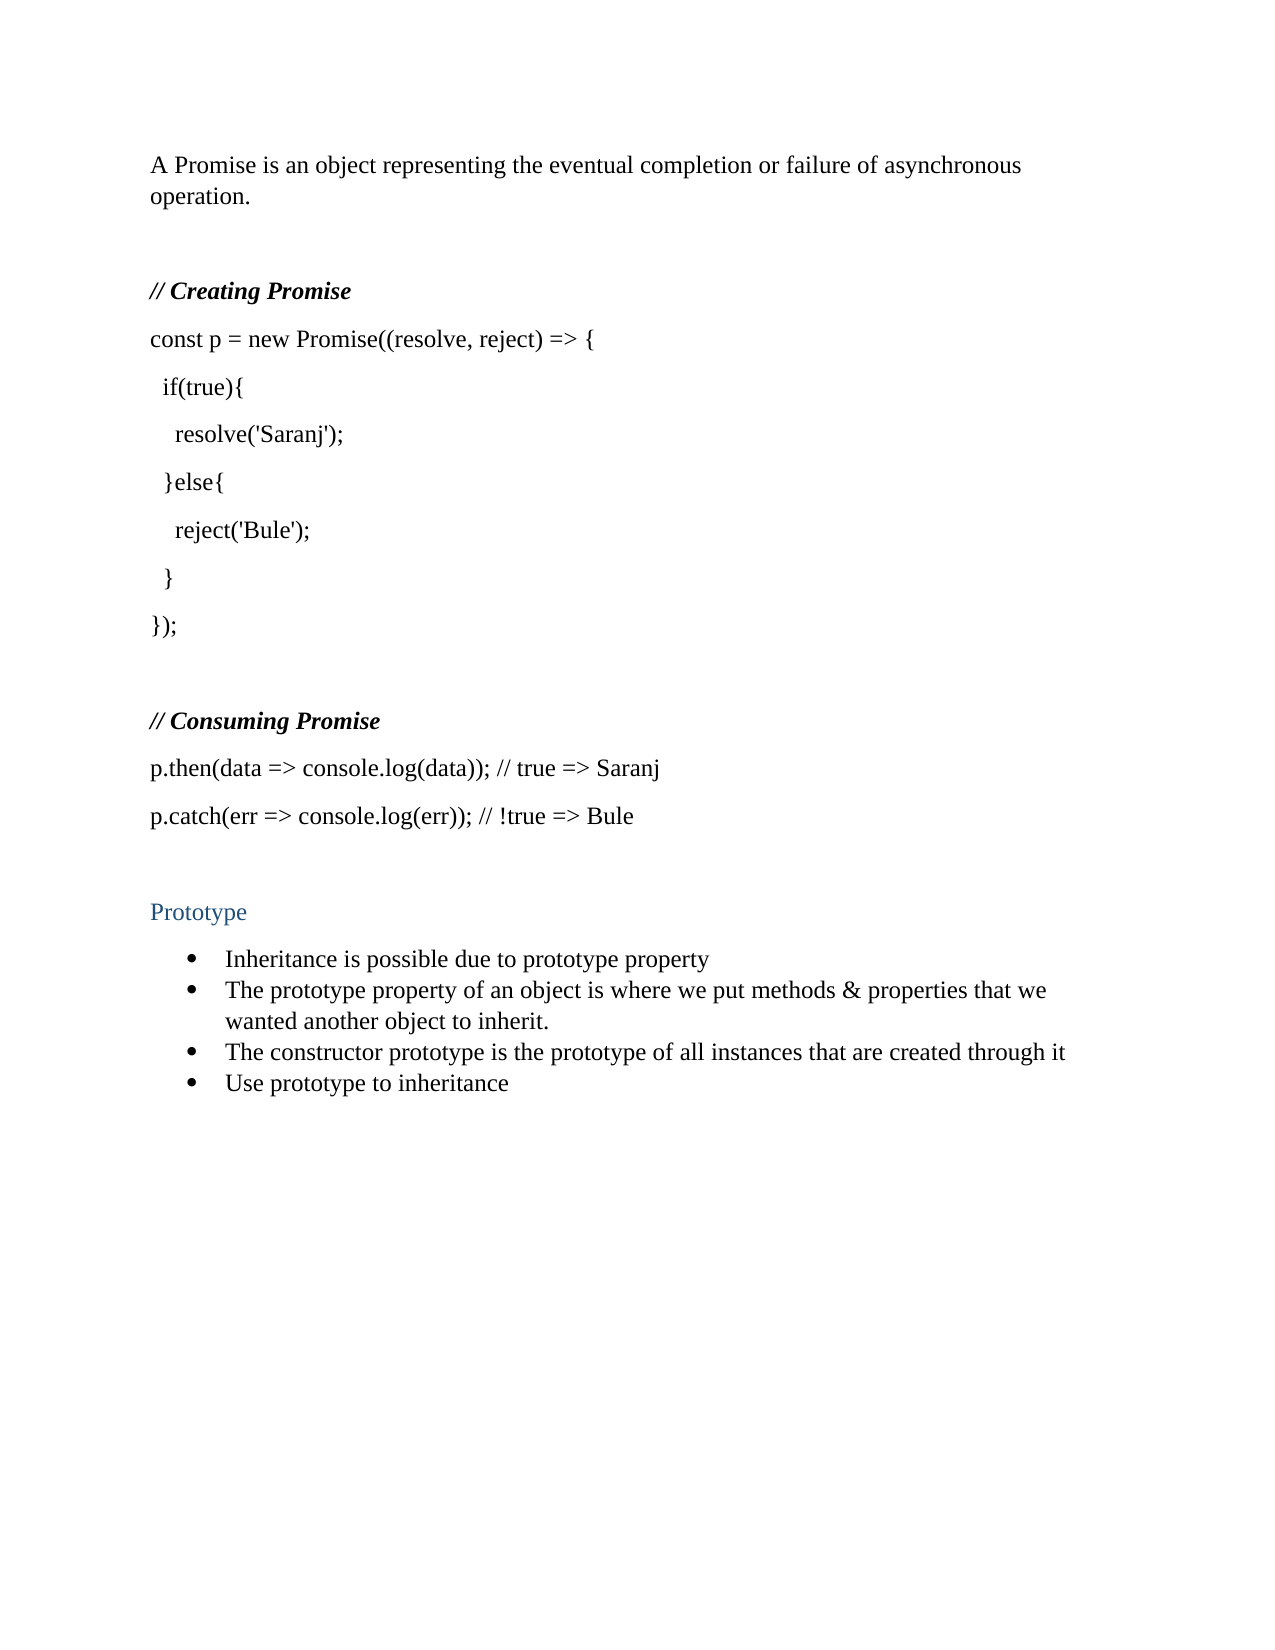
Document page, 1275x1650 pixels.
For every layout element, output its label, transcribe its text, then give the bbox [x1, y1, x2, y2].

text // Creating Promise [150, 276, 1125, 305]
text A Promise is an object representing the eventual completion or failure of asynchronous operation. [150, 150, 1125, 210]
text }); [150, 610, 1125, 639]
text if(true){ [150, 372, 1125, 401]
text // Consuming Promise [150, 706, 1125, 734]
text const p = new Promise((resolve, reject) => { [150, 324, 1125, 353]
list The constructor prototype is the prototype of all instances that are created through it [187, 1037, 1125, 1066]
list The prototype property of an object is where we put methods & properties that we wanted another object to inherit. [187, 975, 1125, 1035]
list Use prototype to inheritance [187, 1068, 1125, 1097]
text reject('Bule'); [150, 515, 1125, 544]
list Inheritance is possible due to prototype property [187, 944, 1125, 973]
text }else{ [150, 467, 1125, 496]
text p.catch(err => console.log(err)); // !true => Bule [150, 801, 1125, 830]
text p.then(data => console.log(data)); // true => Saranj [150, 753, 1125, 782]
text Prototype [150, 897, 1125, 925]
text } [150, 563, 1125, 591]
text resolve('Saranj'); [150, 419, 1125, 448]
